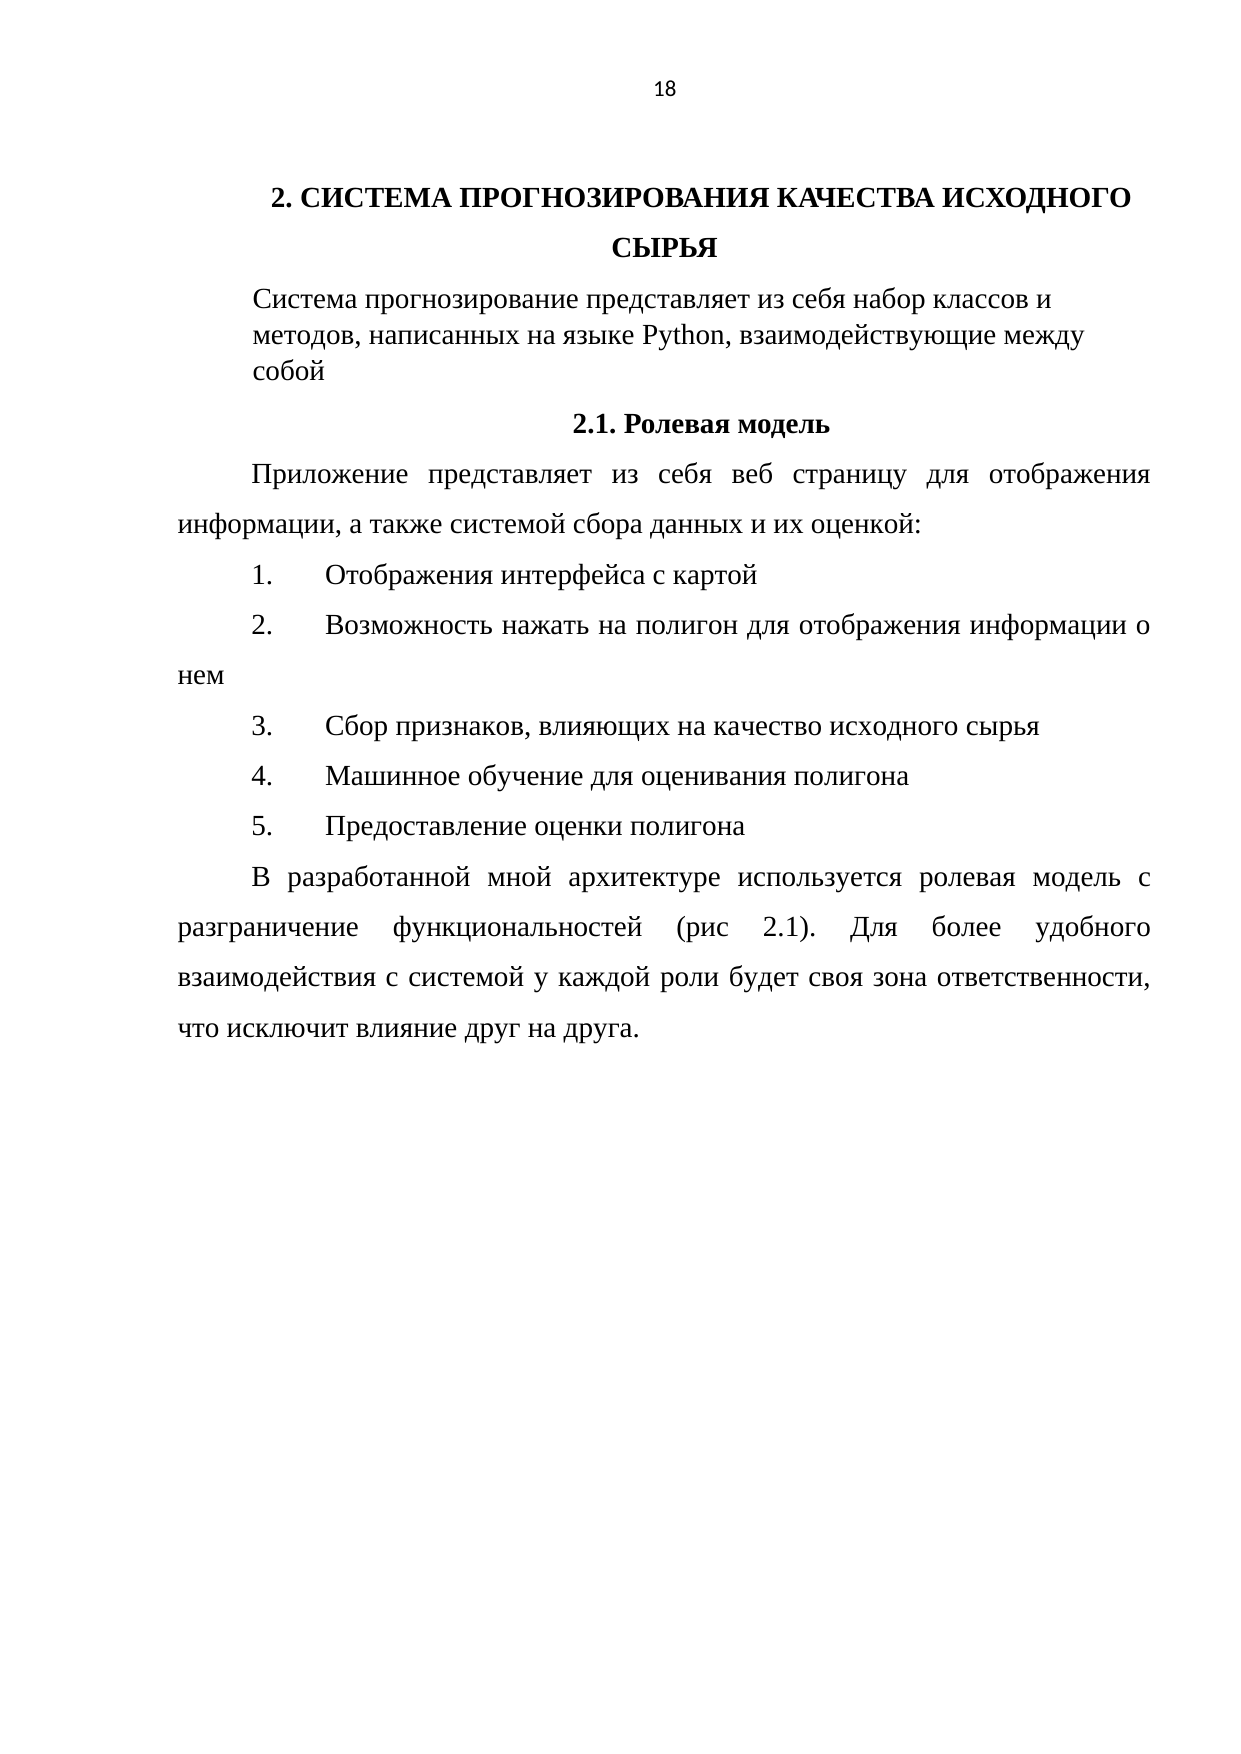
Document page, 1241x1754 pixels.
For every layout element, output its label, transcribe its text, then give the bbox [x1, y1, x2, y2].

subtitle 2. СИСТЕМА ПРОГНОЗИРОВАНИЯ КАЧЕСТВА ИСХОДНОГО СЫРЬЯ [177, 180, 1152, 264]
list Система прогнозирование представляет из себя набор классов и методов, написанных на языке Python, взаимодействующие между собой [252, 281, 1152, 387]
subtitle 2.1. Ролевая модель [177, 406, 1152, 439]
list Предоставление оценки полигона [177, 808, 1152, 842]
list Машинное обучение для оценивания полигона [177, 758, 1152, 792]
list Возможность нажать на полигон для отображения информации о нем [177, 607, 1152, 691]
text В разработанной мной архитектуре используется ролевая модель с разграничение функциональностей (рис 2.1). Для более удобного взаимодействия с системой у каждой роли будет своя зона ответственности, что исключит влияние друг на друга. [177, 859, 1152, 1043]
list Сбор признаков, влияющих на качество исходного сырья [177, 708, 1152, 741]
list Отображения интерфейса с картой [177, 557, 1152, 590]
text Приложение представляет из себя веб страницу для отображения информации, а также системой сбора данных и их оценкой: [177, 456, 1152, 540]
